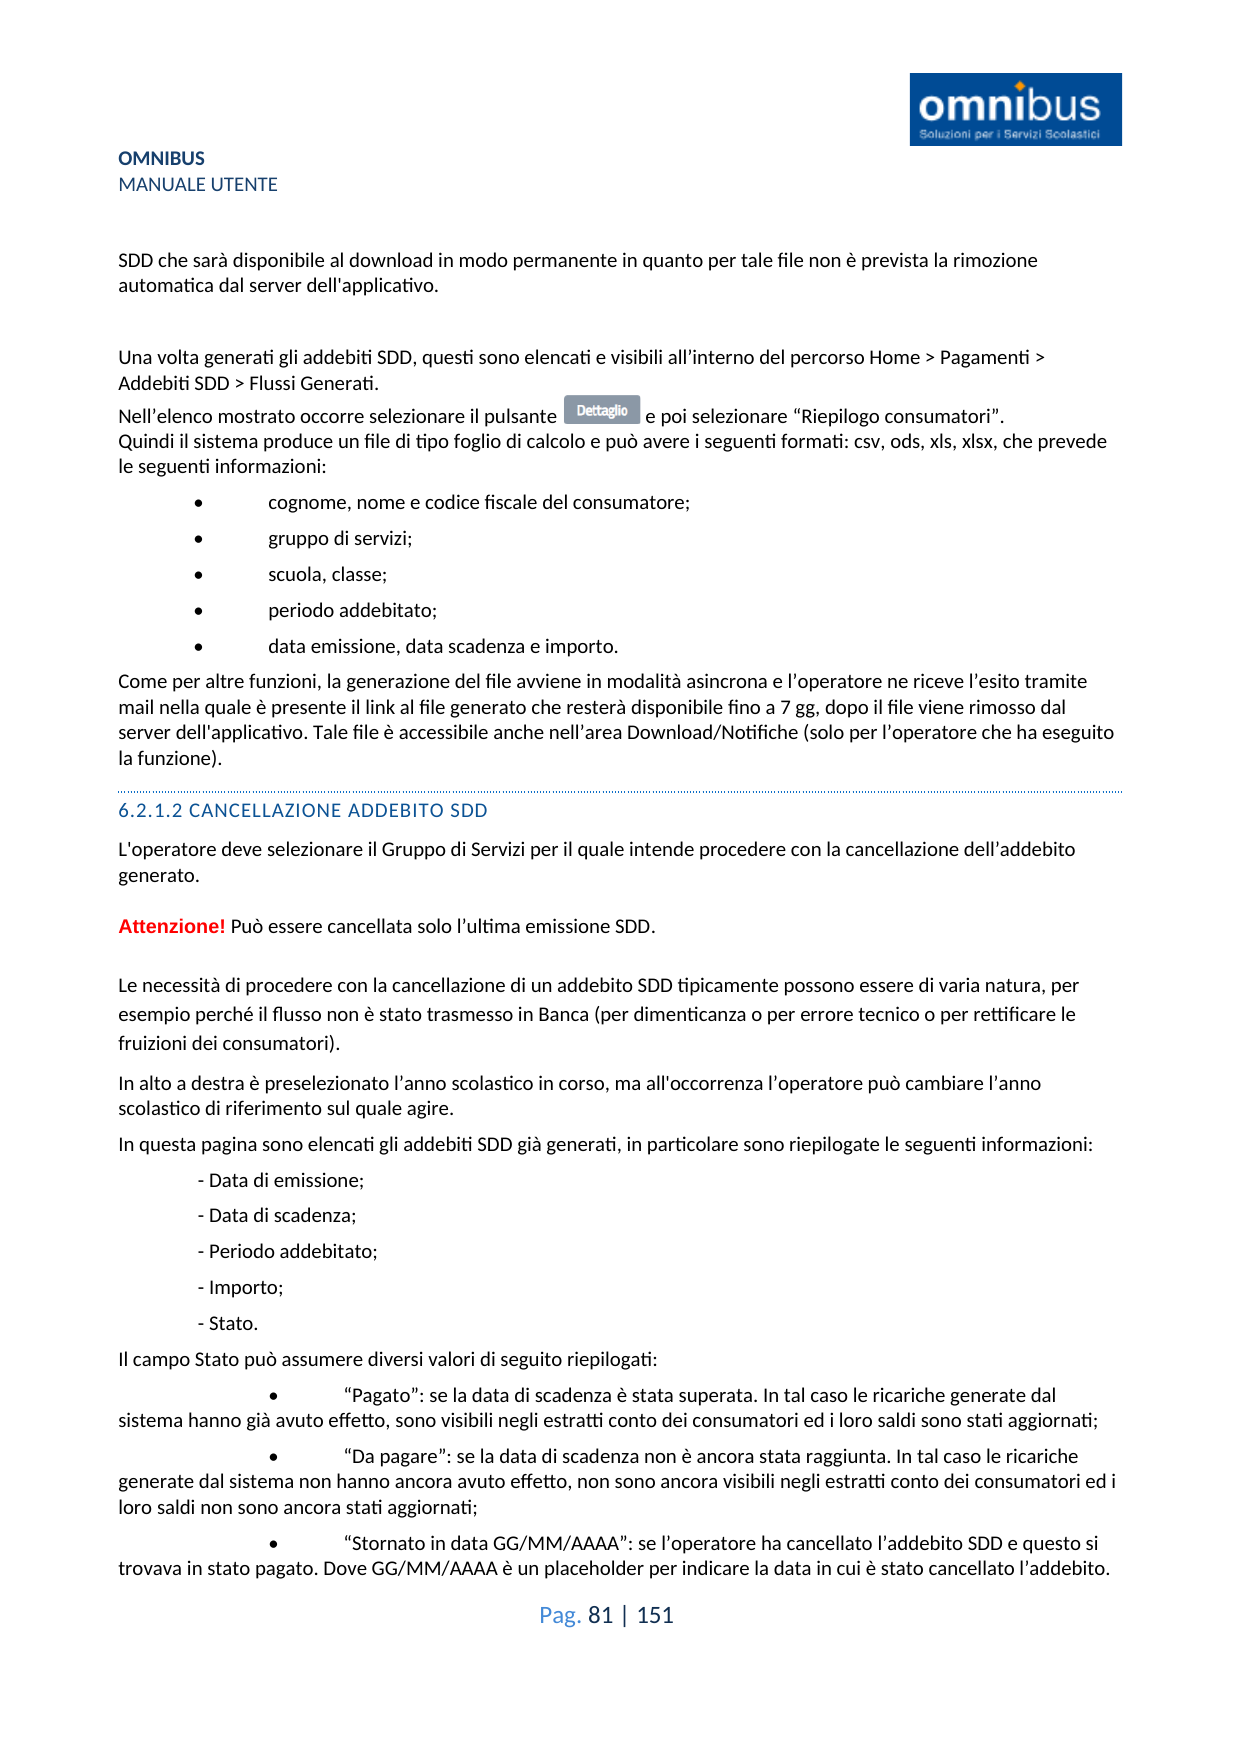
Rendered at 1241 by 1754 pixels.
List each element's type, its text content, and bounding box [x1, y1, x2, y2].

text • scuola, classe; [193, 561, 1122, 587]
text - Data di emissione; [118, 1167, 1122, 1192]
text Le necessità di procedere con la cancellazione di un addebito SDD tipicamente possono essere di varia natura, per esempio perché il flusso non è stato trasmesso in Banca (per dimenticanza o per errore tecnico o per rettificare le fruizioni dei consumatori). [118, 943, 1122, 1056]
text In alto a destra è preselezionato l’anno scolastico in corso, ma all'occorrenza l’operatore può cambiare l’anno scolastico di riferimento sul quale agire. [118, 1070, 1122, 1121]
text In questa pagina sono elencati gli addebiti SDD già generati, in particolare sono riepilogate le seguenti informazioni: [118, 1131, 1122, 1156]
text • “Stornato in data GG/MM/AAAA”: se l’operatore ha cancellato l’addebito SDD e questo si trovava in stato pagato. Dove GG/MM/AAAA è un placeholder per indicare la data in cui è stato cancellato l’addebito. [118, 1530, 1122, 1581]
text - Periodo addebitato; [118, 1238, 1122, 1264]
text • data emissione, data scadenza e importo. [193, 633, 1122, 658]
picture [562, 395, 641, 424]
text • cognome, nome e codice fiscale del consumatore; [193, 489, 1122, 515]
picture [909, 73, 1123, 146]
text • “Pagato”: se la data di scadenza è stata superata. In tal caso le ricariche generate dal sistema hanno già avuto effetto, sono visibili negli estratti conto dei consumatori ed i loro saldi sono stati aggiornati; [118, 1382, 1122, 1433]
subtitle 6.2.1.2 Cancellazione addebito SDD [118, 791, 1122, 822]
text Attenzione! Può essere cancellata solo l’ultima emissione SDD. [118, 913, 1122, 939]
text L'operatore deve selezionare il Gruppo di Servizi per il quale intende procedere con la cancellazione dell’addebito generato. [118, 837, 1122, 887]
text • gruppo di servizi; [193, 525, 1122, 551]
text • “Da pagare”: se la data di scadenza non è ancora stata raggiunta. In tal caso le ricariche generate dal sistema non hanno ancora avuto effetto, non sono ancora visibili negli estratti conto dei consumatori ed i loro saldi non sono ancora stati aggiornati; [118, 1443, 1122, 1519]
text - Data di scadenza; [118, 1203, 1122, 1228]
text Una volta generati gli addebiti SDD, questi sono elencati e visibili all’interno del percorso Home > Pagamenti > Addebiti SDD > Flussi Generati. Nell’elenco mostrato occorre selezionare il pulsante e poi selezionare “Riepilogo consumatori”. Quindi il sistema produce un file di tipo foglio di calcolo e può avere i seguenti formati: csv, ods, xls, xlsx, che prevede le seguenti informazioni: [118, 344, 1122, 479]
text • periodo addebitato; [193, 597, 1122, 622]
text - Stato. [118, 1310, 1122, 1336]
text Come per altre funzioni, la generazione del file avviene in modalità asincrona e l’operatore ne riceve l’esito tramite mail nella quale è presente il link al file generato che resterà disponibile fino a 7 gg, dopo il file viene rimosso dal server dell'applicativo. Tale file è accessibile anche nell’area Download/Notifiche (solo per l’operatore che ha eseguito la funzione). [118, 669, 1122, 770]
text - Importo; [118, 1274, 1122, 1300]
text Il campo Stato può assumere diversi valori di seguito riepilogati: [118, 1346, 1122, 1371]
